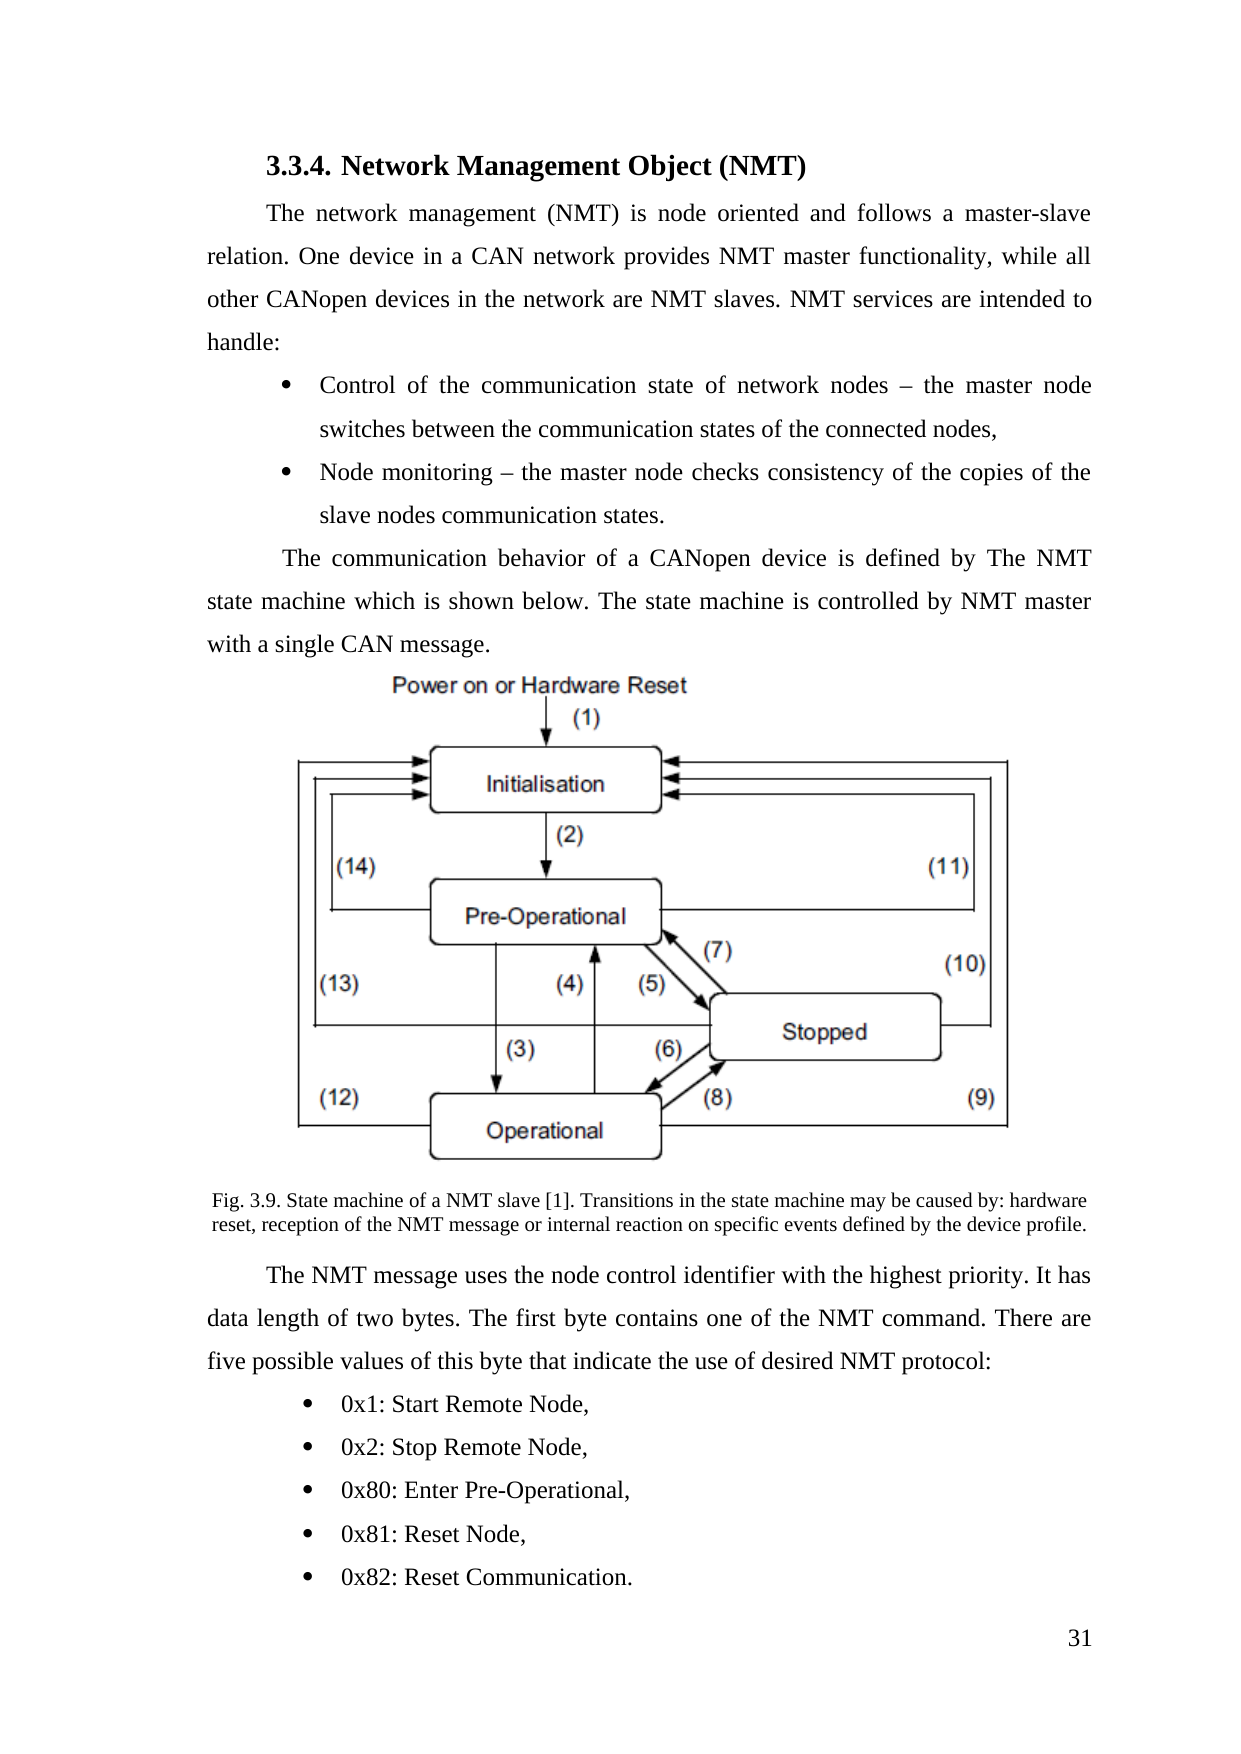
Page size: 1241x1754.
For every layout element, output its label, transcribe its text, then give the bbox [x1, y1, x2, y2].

list Control of the communication state of network nodes – the master node switches between the communication states of the connected nodes, [282, 371, 1092, 442]
text The NMT message uses the node control identifier with the highest priority. It has data length of two bytes. The first byte contains one of the NMT command. There are five possible values of this byte that indicate the use of desired NMT protocol: [207, 1260, 1092, 1375]
list Node monitoring – the master node checks consistency of the copies of the slave nodes communication states. [282, 457, 1092, 529]
picture [286, 672, 1013, 1163]
list 0x1: Start Remote Node, [303, 1389, 1092, 1418]
text The network management (NMT) is node oriented and follows a master-slave relation. One device in a CAN network provides NMT master functionality, while all other CANopen devices in the network are NMT slaves. NMT services are intended to handle: [207, 198, 1092, 356]
list 0x80: Enter Pre-Operational, [303, 1476, 1092, 1504]
subtitle Network Management Object (NMT) [266, 148, 1092, 181]
list 0x81: Reset Node, [303, 1519, 1092, 1547]
list 0x2: Stop Remote Node, [303, 1432, 1092, 1461]
list 0x82: Reset Communication. [303, 1562, 1092, 1591]
subtitle Fig. 3.9. State machine of a NMT slave [1]. Transitions in the state machine may be caused by: hardware reset, reception of the NMT message or internal reaction on specific events defined by the device profile. [207, 1188, 1092, 1236]
text The communication behavior of a CANopen device is defined by The NMT state machine which is shown below. The state machine is controlled by NMT master with a single CAN message. [207, 543, 1092, 658]
